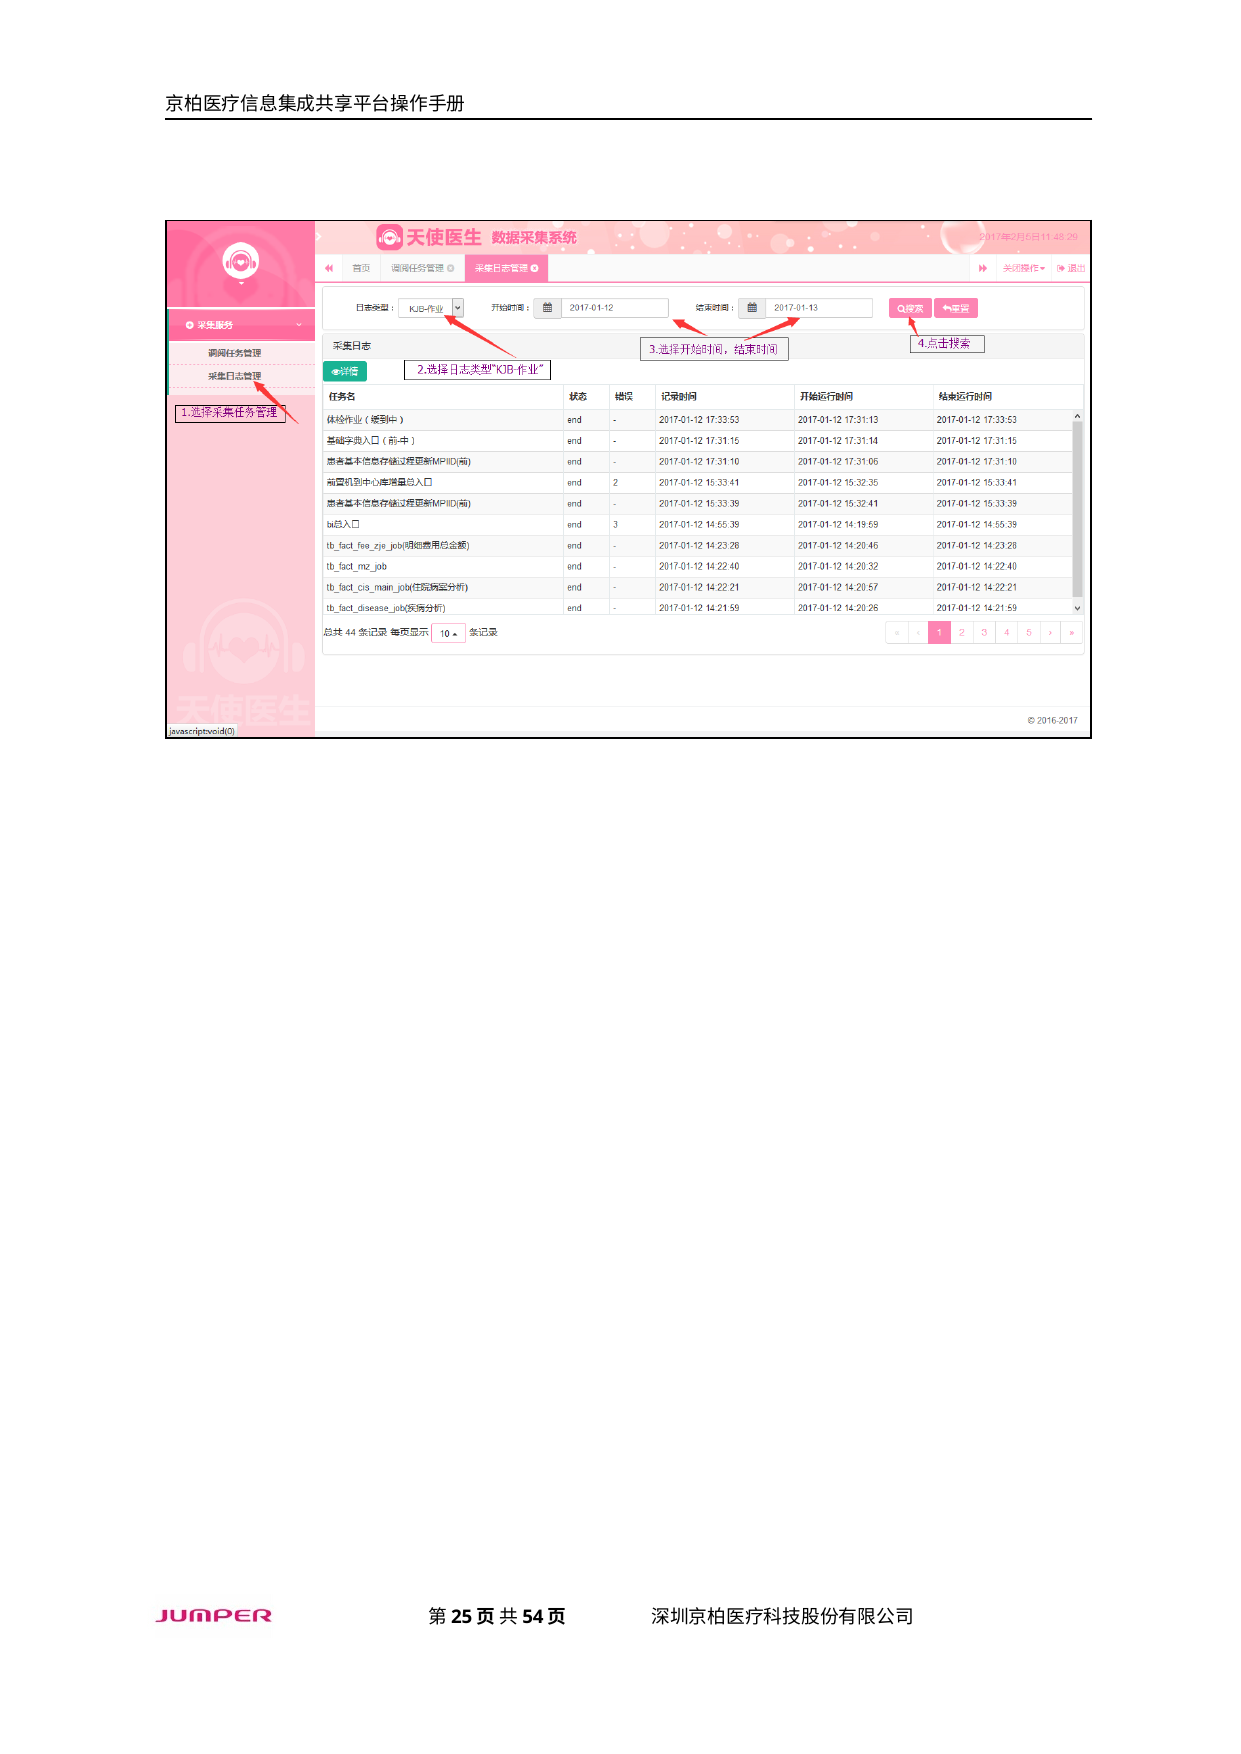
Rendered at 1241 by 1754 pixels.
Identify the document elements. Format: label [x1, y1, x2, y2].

picture [131, 1594, 298, 1638]
picture [167, 221, 1090, 737]
